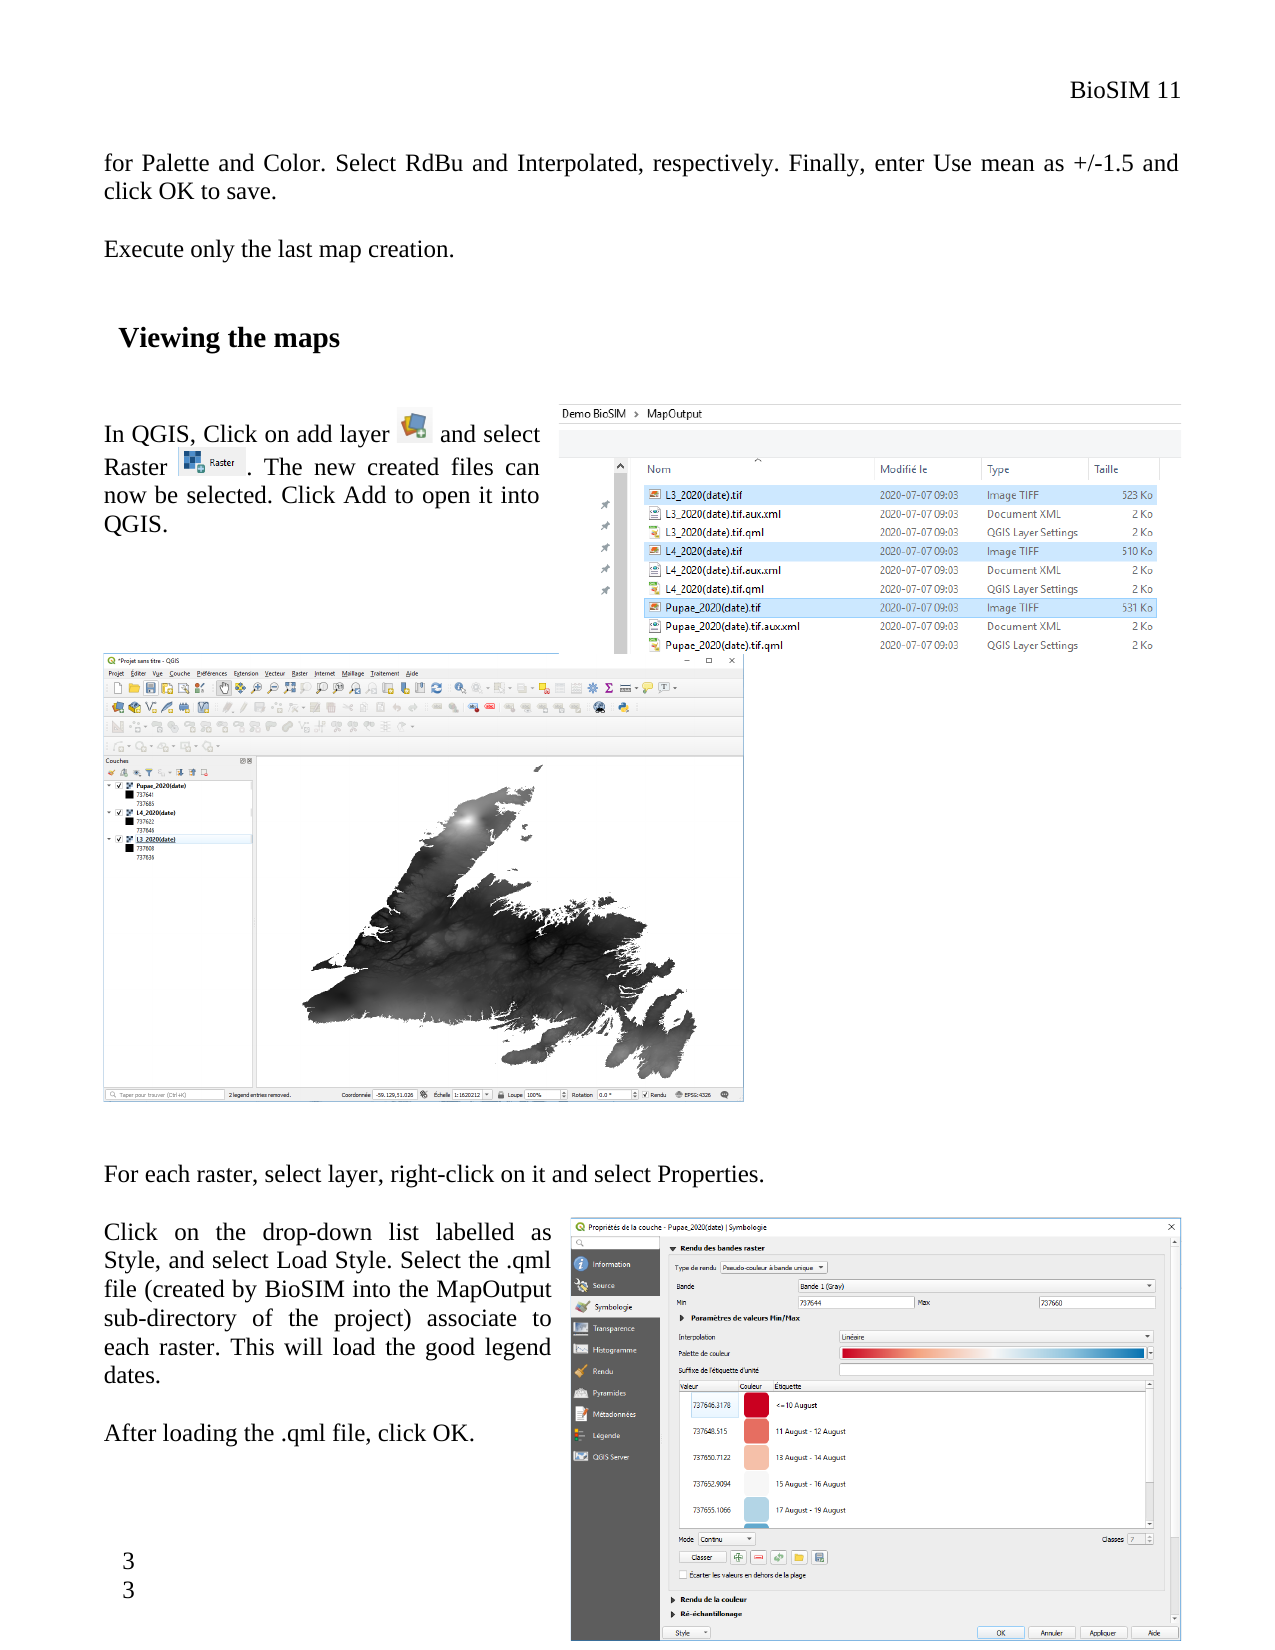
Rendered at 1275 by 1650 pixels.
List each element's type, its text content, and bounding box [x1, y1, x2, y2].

text For each raster, select layer, right-click on it and select Properties. [103, 1159, 1181, 1188]
text Click on the drop-down list labelled as Style, and select Load Style. Select the .qml file (created by BioSIM into the MapOutput sub-directory of the project) associate to each raster. This will load the good legend dates. [103, 1217, 570, 1389]
picture [178, 447, 246, 476]
text In QGIS, Click on add layer and select Raster . The new created files can now be selected. Click Add to open it into QGIS. [103, 407, 558, 538]
text After loading the .qml file, click OK. [103, 1418, 570, 1447]
picture [103, 392, 1182, 1102]
picture [570, 1217, 1182, 1641]
picture [396, 407, 433, 443]
subtitle Viewing the maps [118, 320, 1181, 354]
text Execute only the last map creation. [103, 234, 1181, 263]
